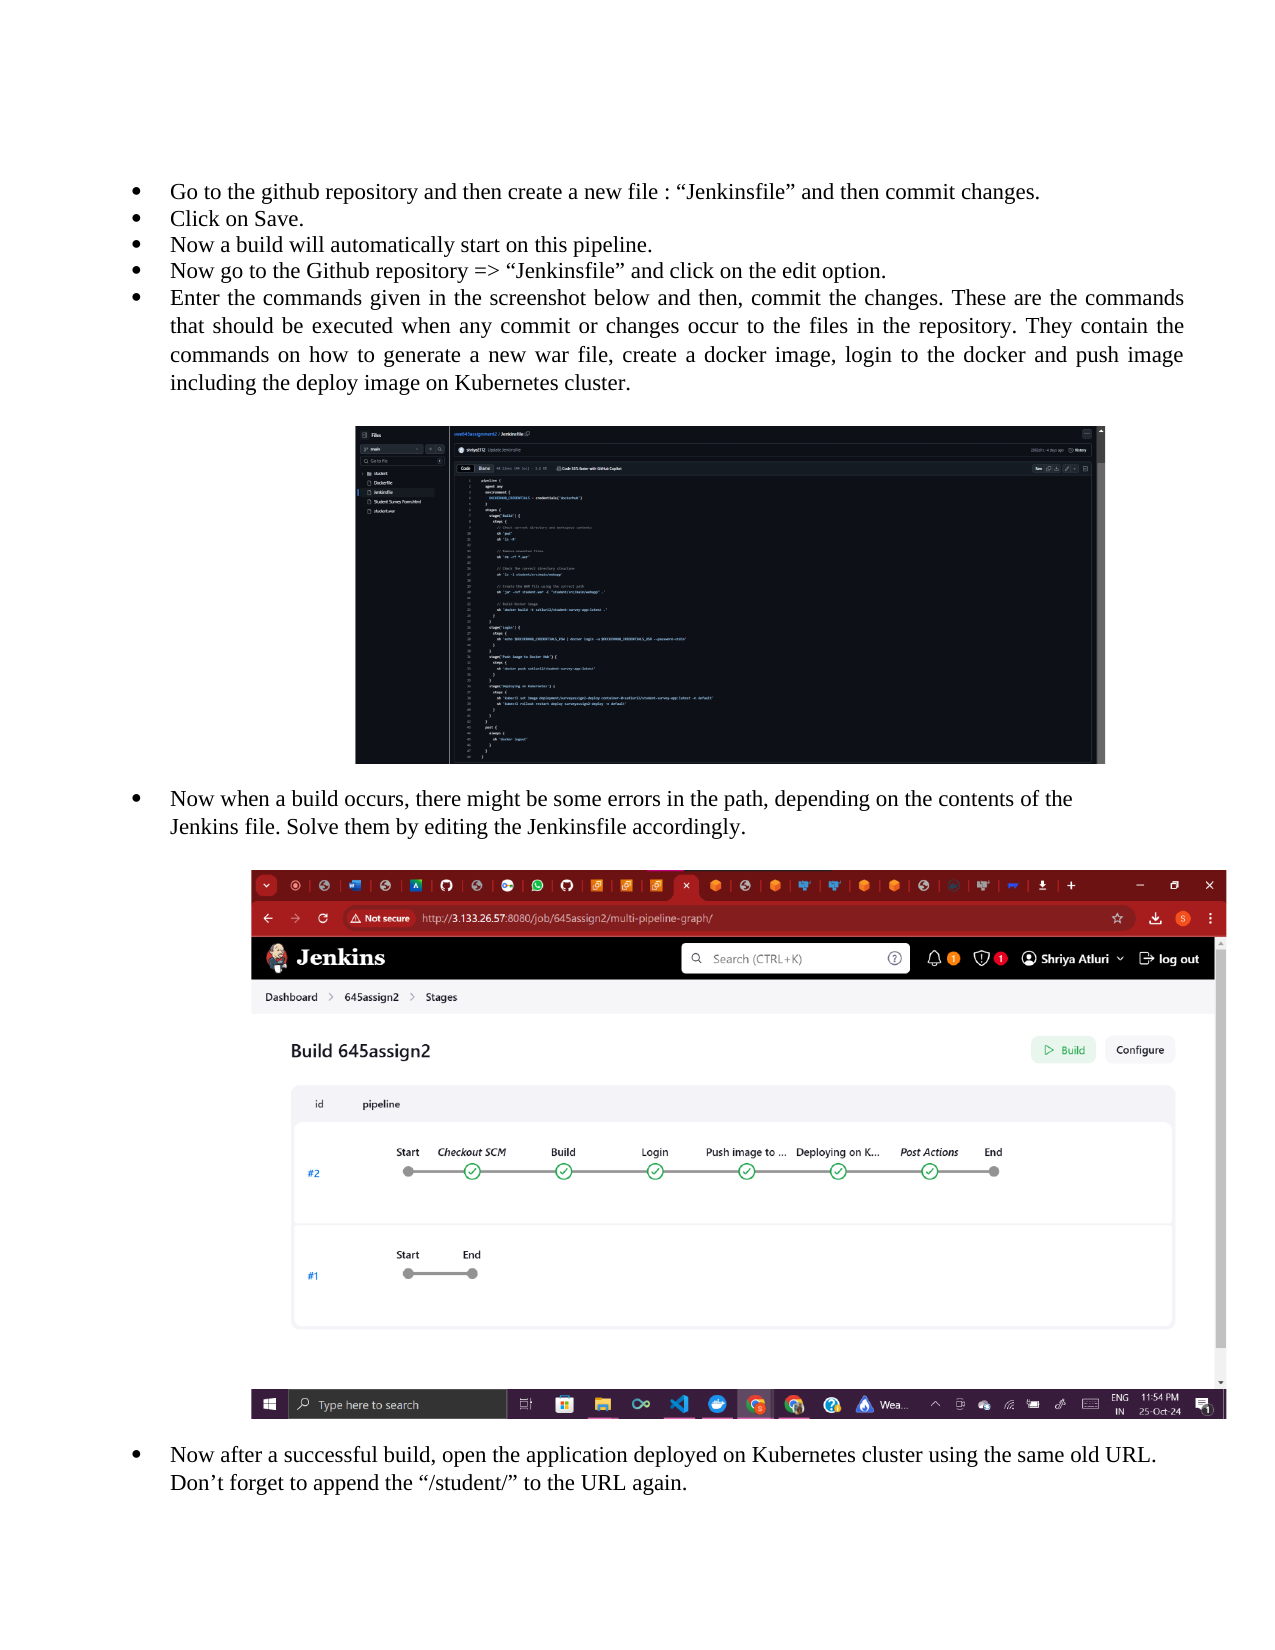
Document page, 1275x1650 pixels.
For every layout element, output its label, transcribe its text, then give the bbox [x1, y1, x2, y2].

list Now when a build occurs, there might be some errors in the path, depending on the contents of the Jenkins file. Solve them by editing the Jenkinsfile accordingly. [132, 786, 1091, 840]
list Now go to the Github repository => “Jenkinsfile” and click on the edit option. [132, 257, 1200, 284]
list Now a build will automatically start on this pipeline. [132, 231, 1200, 257]
list Click on Save. [132, 205, 1200, 231]
list Now after a successful build, open the application deployed on Kubernetes cluster using the same old URL. Don’t forget to append the “/student/” to the URL again. [132, 1441, 1174, 1495]
list Go to the github repository and then create a new file : “Jenkinsfile” and then commit changes. [132, 178, 1200, 205]
list Enter the commands given in the screenshot below and then, commit the changes. These are the commands that should be executed when any commit or changes occur to the files in the repository. They contain the commands on how to generate a new war file, create a docker image, login to the docker and push image including the deploy image on Kubernetes cluster. [132, 284, 1186, 395]
